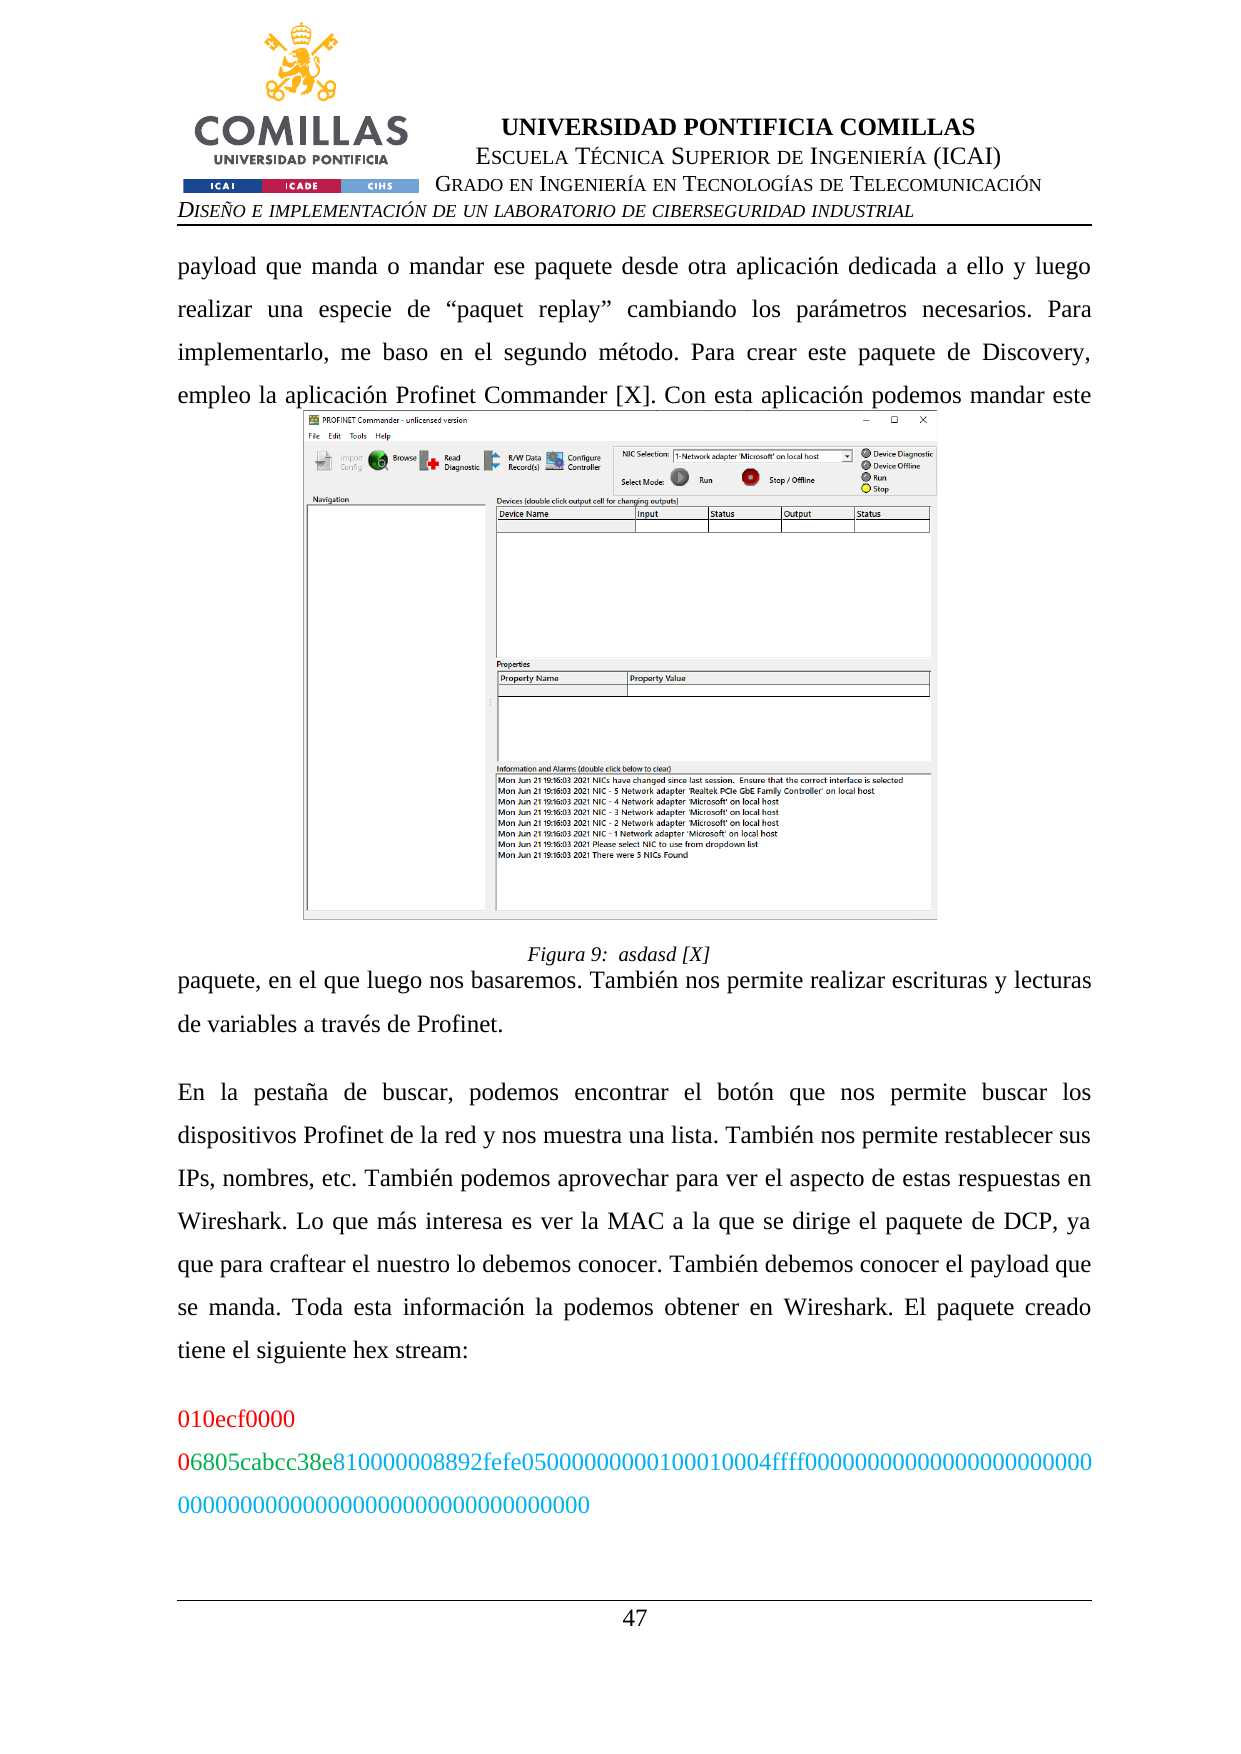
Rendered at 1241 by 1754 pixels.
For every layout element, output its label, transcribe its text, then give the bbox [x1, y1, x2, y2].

text 010ecf000006805cabcc38e810000008892fefe05000000000100010004ffff00000000000000000000000000000000000000000000000000000000 [177, 1404, 1092, 1519]
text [177, 251, 1092, 1037]
text En la pestaña de buscar, podemos encontrar el botón que nos permite buscar los dispositivos Profinet de la red y nos muestra una lista. También nos permite restablecer sus IPs, nombres, etc. También podemos aprovechar para ver el aspecto de estas respuestas en Wireshark. Lo que más interesa es ver la MAC a la que se dirige el paquete de DCP, ya que para craftear el nuestro lo debemos conocer. También debemos conocer el payload que se manda. Toda esta información la podemos obtener en Wireshark. El paquete creado tiene el siguiente hex stream: [177, 1077, 1092, 1364]
picture [303, 410, 938, 920]
